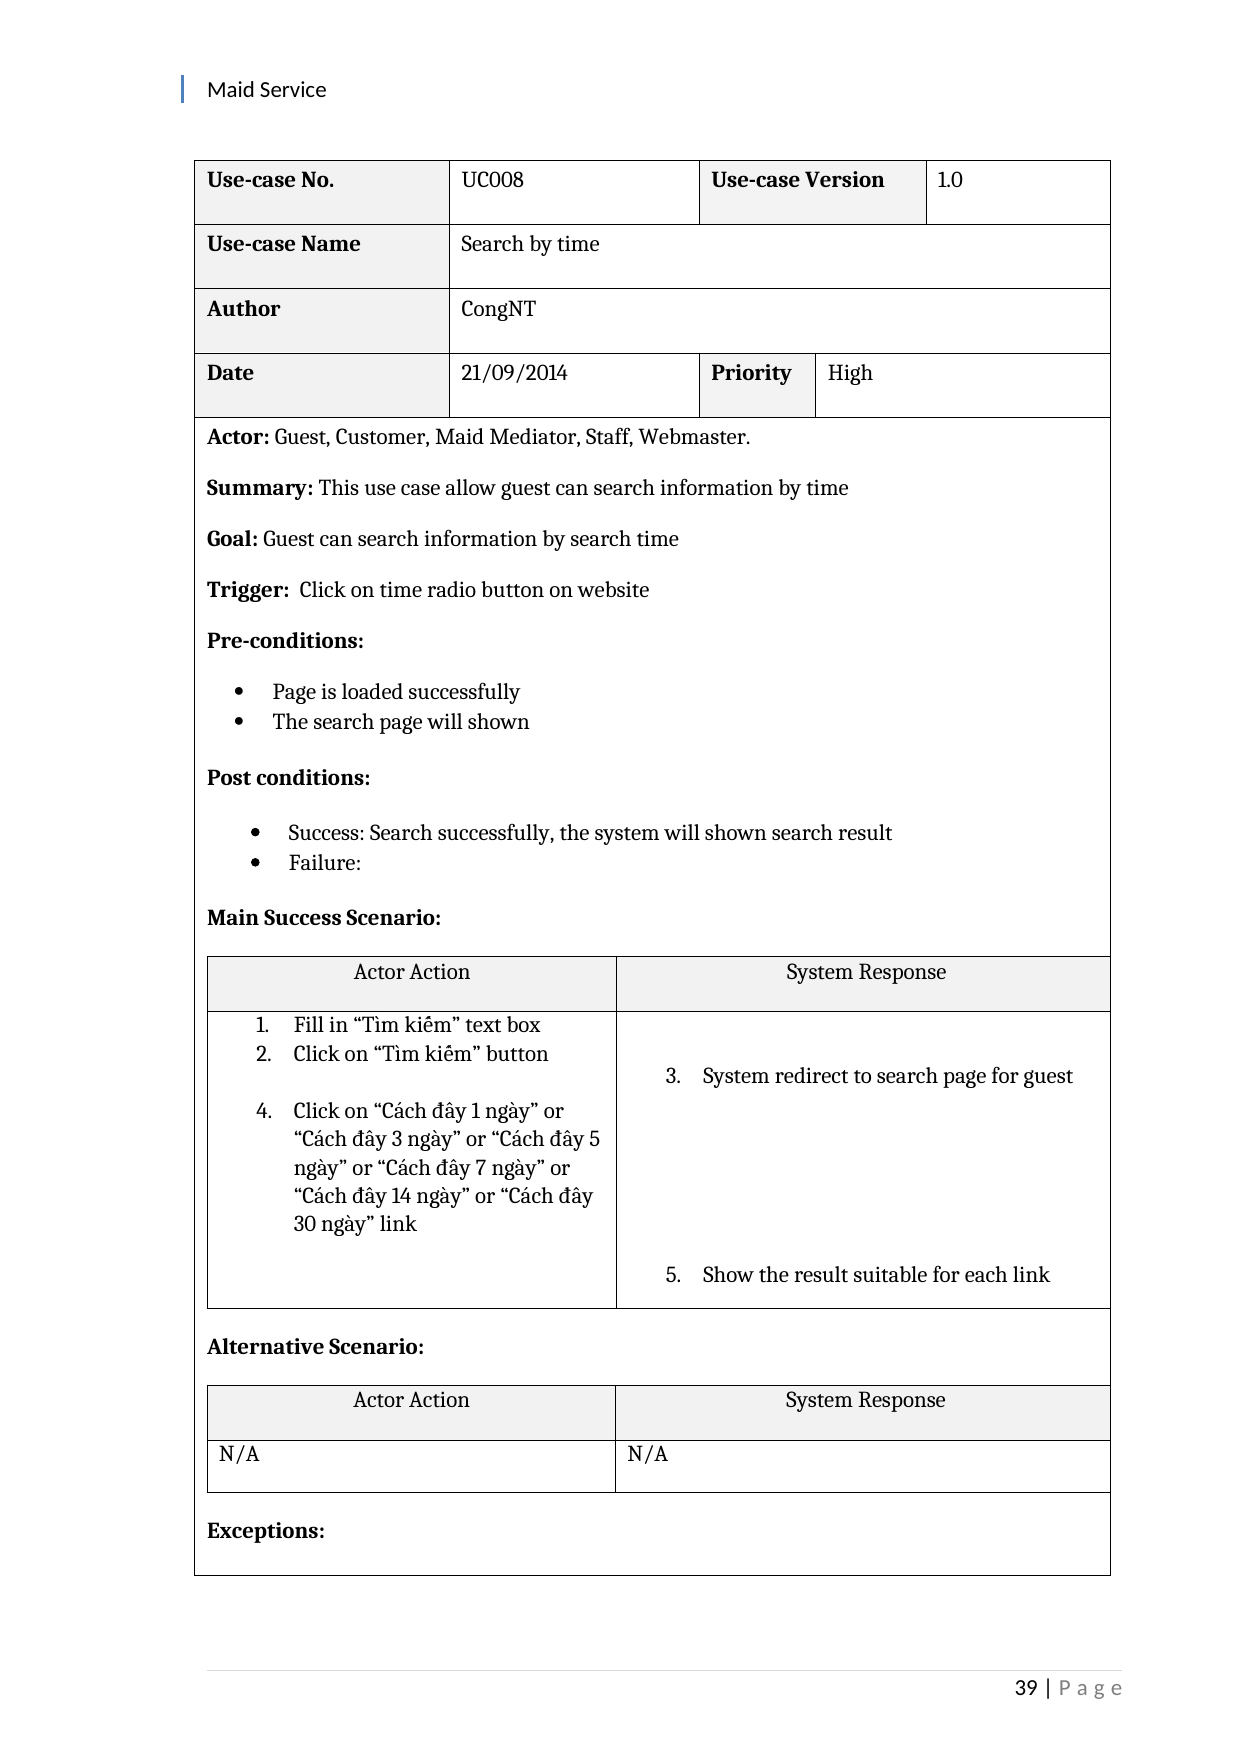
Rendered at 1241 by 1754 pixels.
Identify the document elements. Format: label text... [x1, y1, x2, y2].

table_cell High [816, 354, 1110, 417]
table_cell 1.0 [927, 161, 1110, 224]
table_cell Search by time [450, 225, 1110, 288]
table_cell Use-case Version [700, 161, 926, 224]
table_cell Priority [700, 354, 815, 417]
table_cell Use-case No. [195, 161, 449, 224]
table_cell Use-case Name [195, 225, 449, 288]
table_cell Date [195, 354, 449, 417]
table_cell Author [195, 289, 449, 352]
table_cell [195, 418, 1110, 1575]
table_cell UC008 [450, 161, 699, 224]
table_cell 21/09/2014 [450, 354, 699, 417]
table_cell CongNT [450, 289, 1110, 352]
